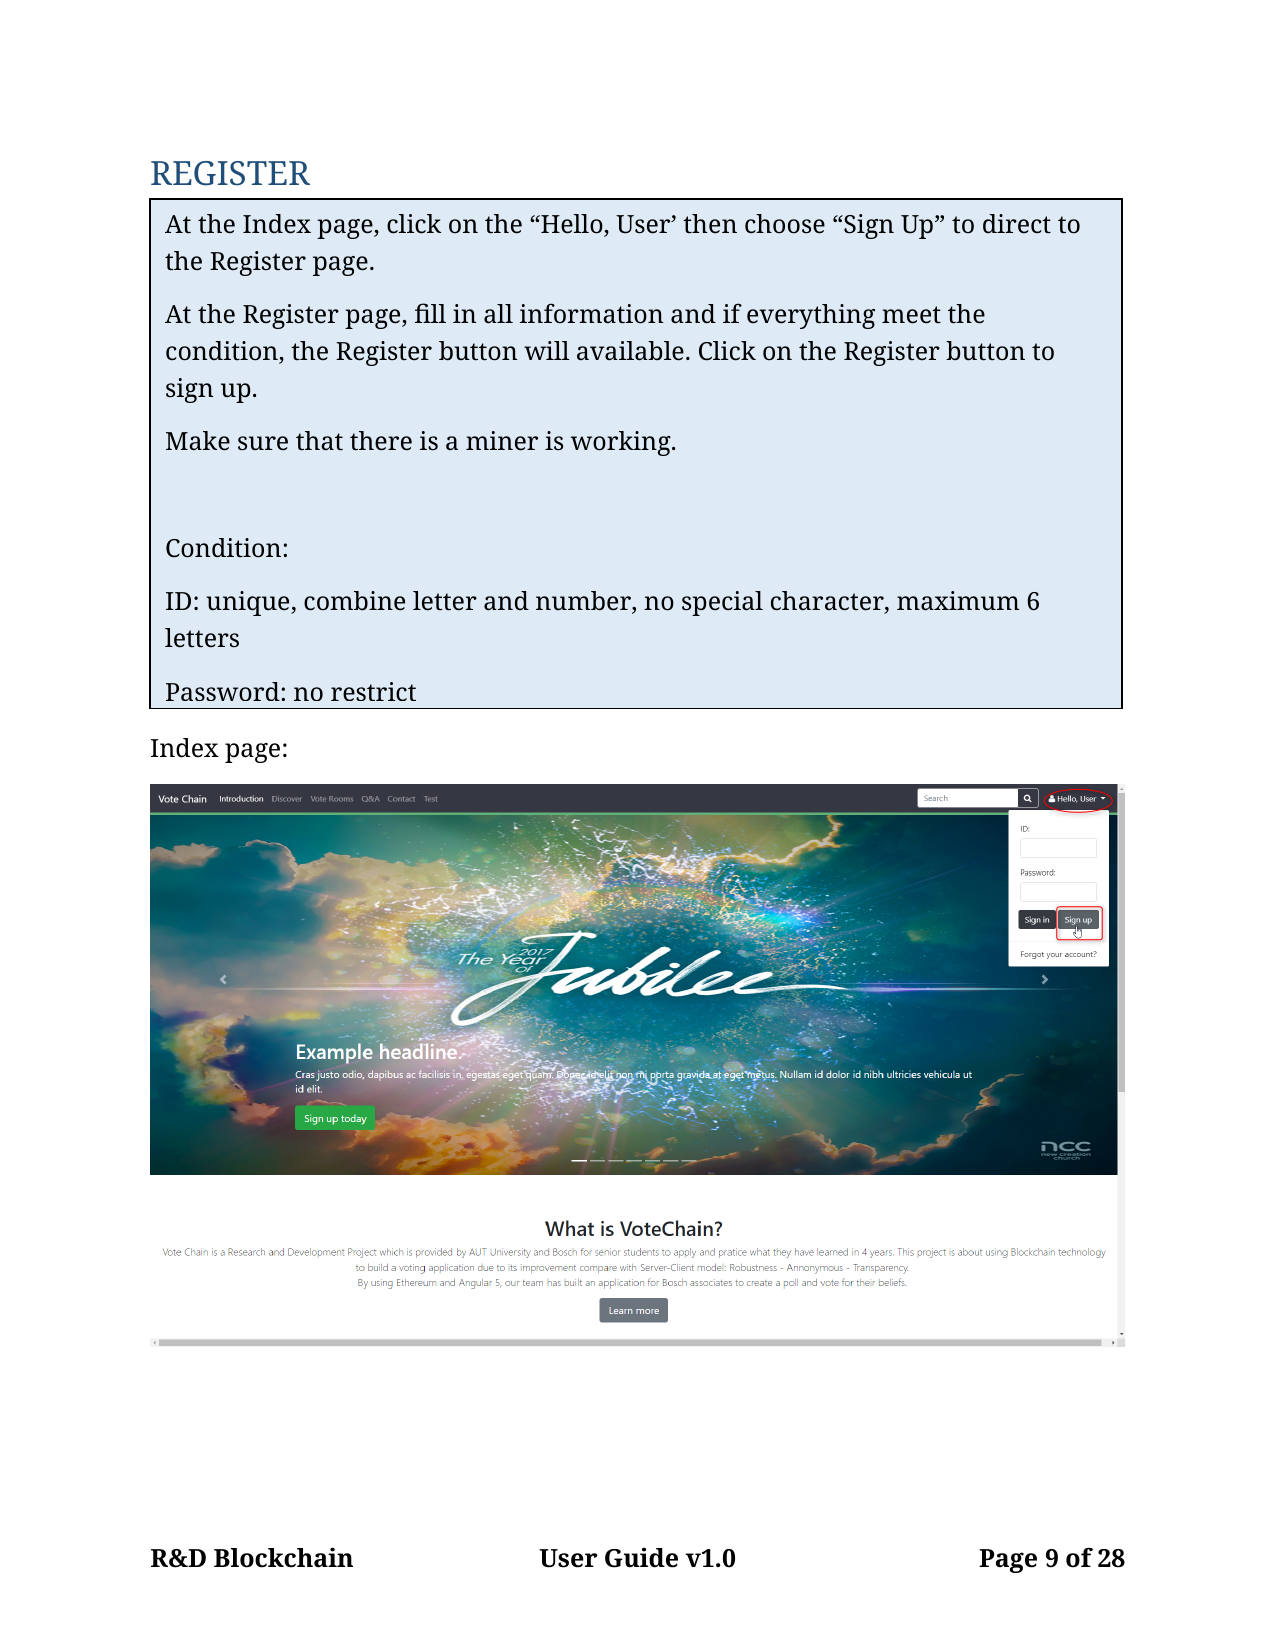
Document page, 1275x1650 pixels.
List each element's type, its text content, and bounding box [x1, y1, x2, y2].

picture [150, 784, 1125, 1347]
text Index page: [150, 731, 1125, 765]
picture [150, 1083, 158, 1099]
subtitle Register [150, 150, 1125, 195]
